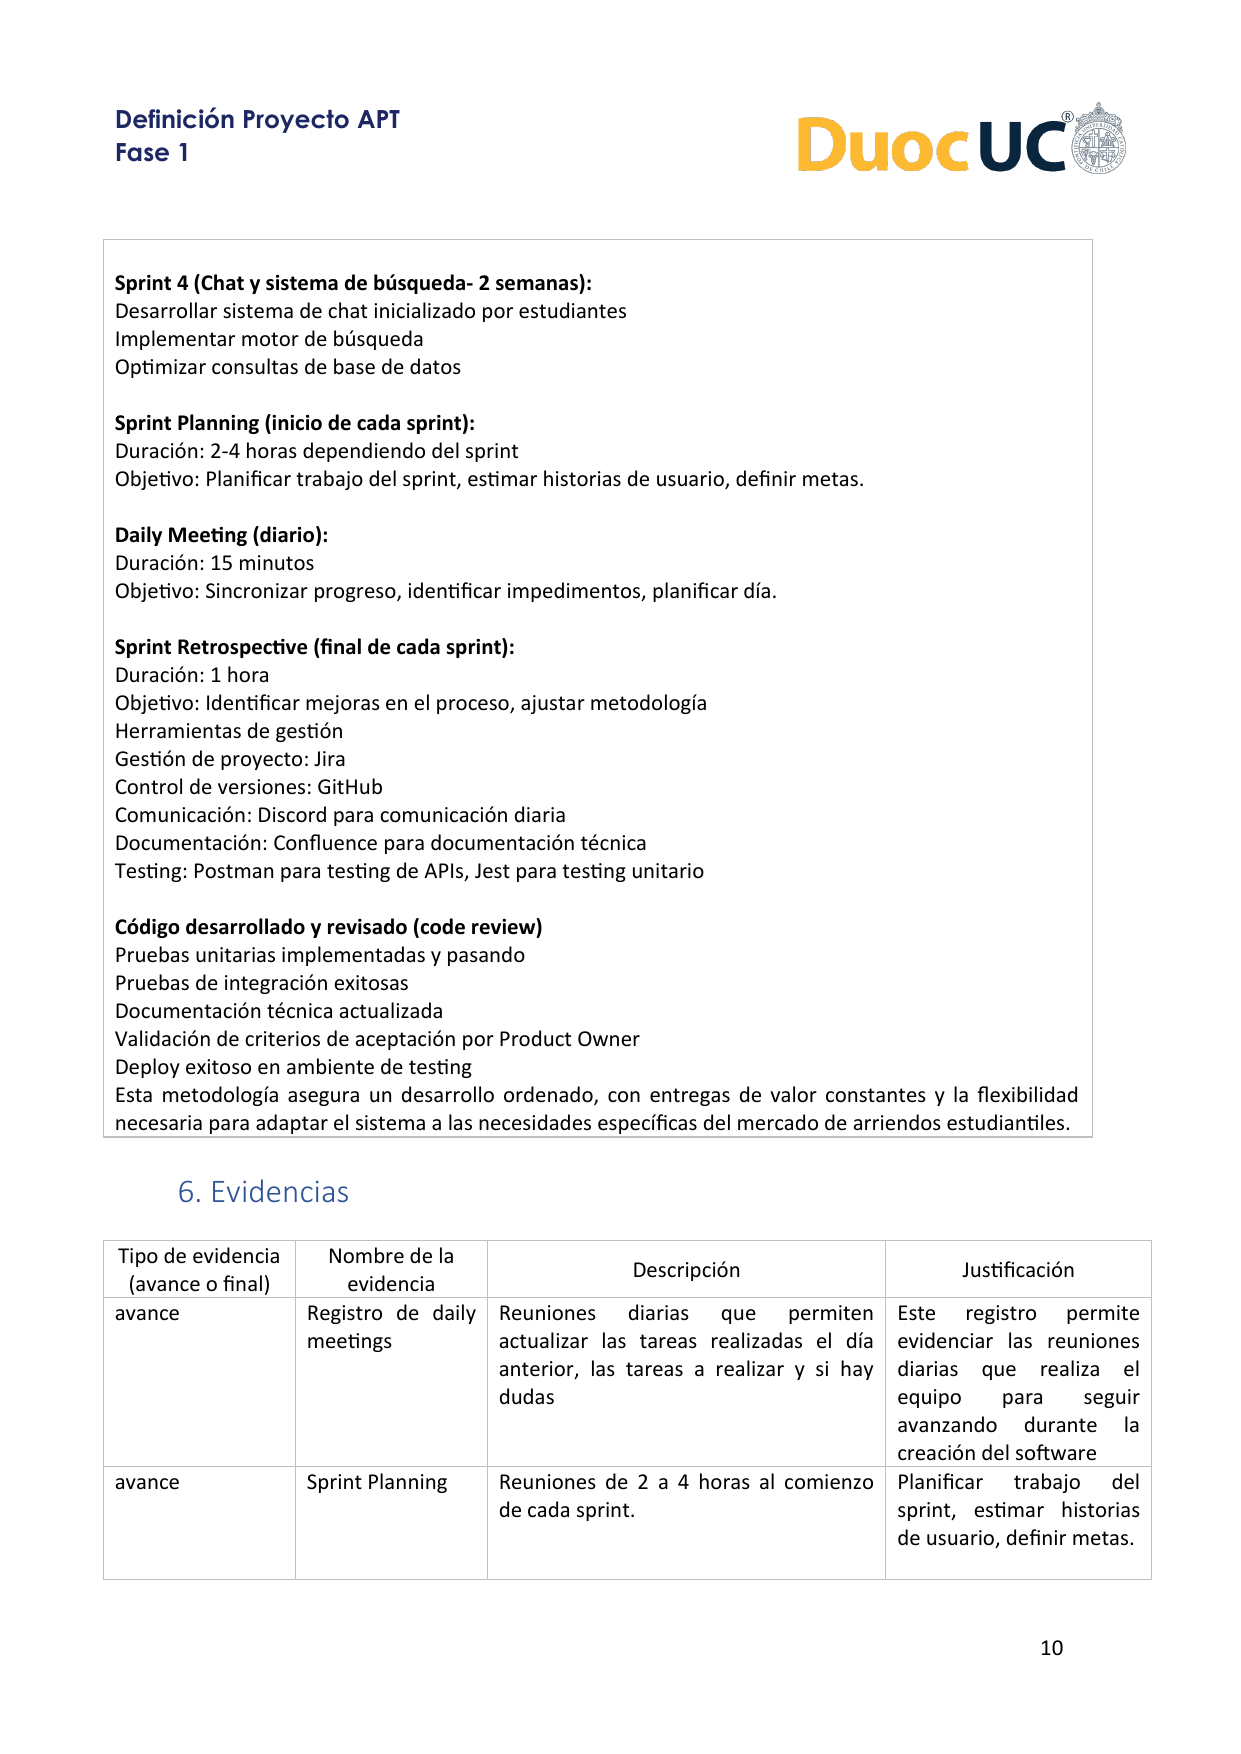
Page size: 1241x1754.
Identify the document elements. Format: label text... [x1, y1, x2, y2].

table_cell Reuniones diarias que permiten actualizar las tareas realizadas el día anterior, las tareas a realizar y si hay dudas [488, 1298, 885, 1466]
table_header Nombre de la evidencia [296, 1241, 487, 1297]
table_cell Planificar trabajo del sprint, estimar historias de usuario, definir metas. [886, 1467, 1151, 1579]
table_cell Reuniones de 2 a 4 horas al comienzo de cada sprint. [488, 1467, 885, 1579]
table_header Tipo de evidencia (avance o final) [104, 1241, 295, 1297]
table_cell Sprint Planning [296, 1467, 487, 1579]
picture [798, 102, 1126, 174]
table_cell avance [104, 1467, 295, 1579]
table_header Descripción [488, 1241, 885, 1297]
subtitle 6. Evidencias [177, 1170, 1063, 1211]
table_header Justificación [886, 1241, 1151, 1297]
table_cell Este registro permite evidenciar las reuniones diarias que realiza el equipo para seguir avanzando durante la creación del software [886, 1298, 1151, 1466]
table_cell avance [104, 1298, 295, 1466]
table_cell Registro de daily meetings [296, 1298, 487, 1466]
